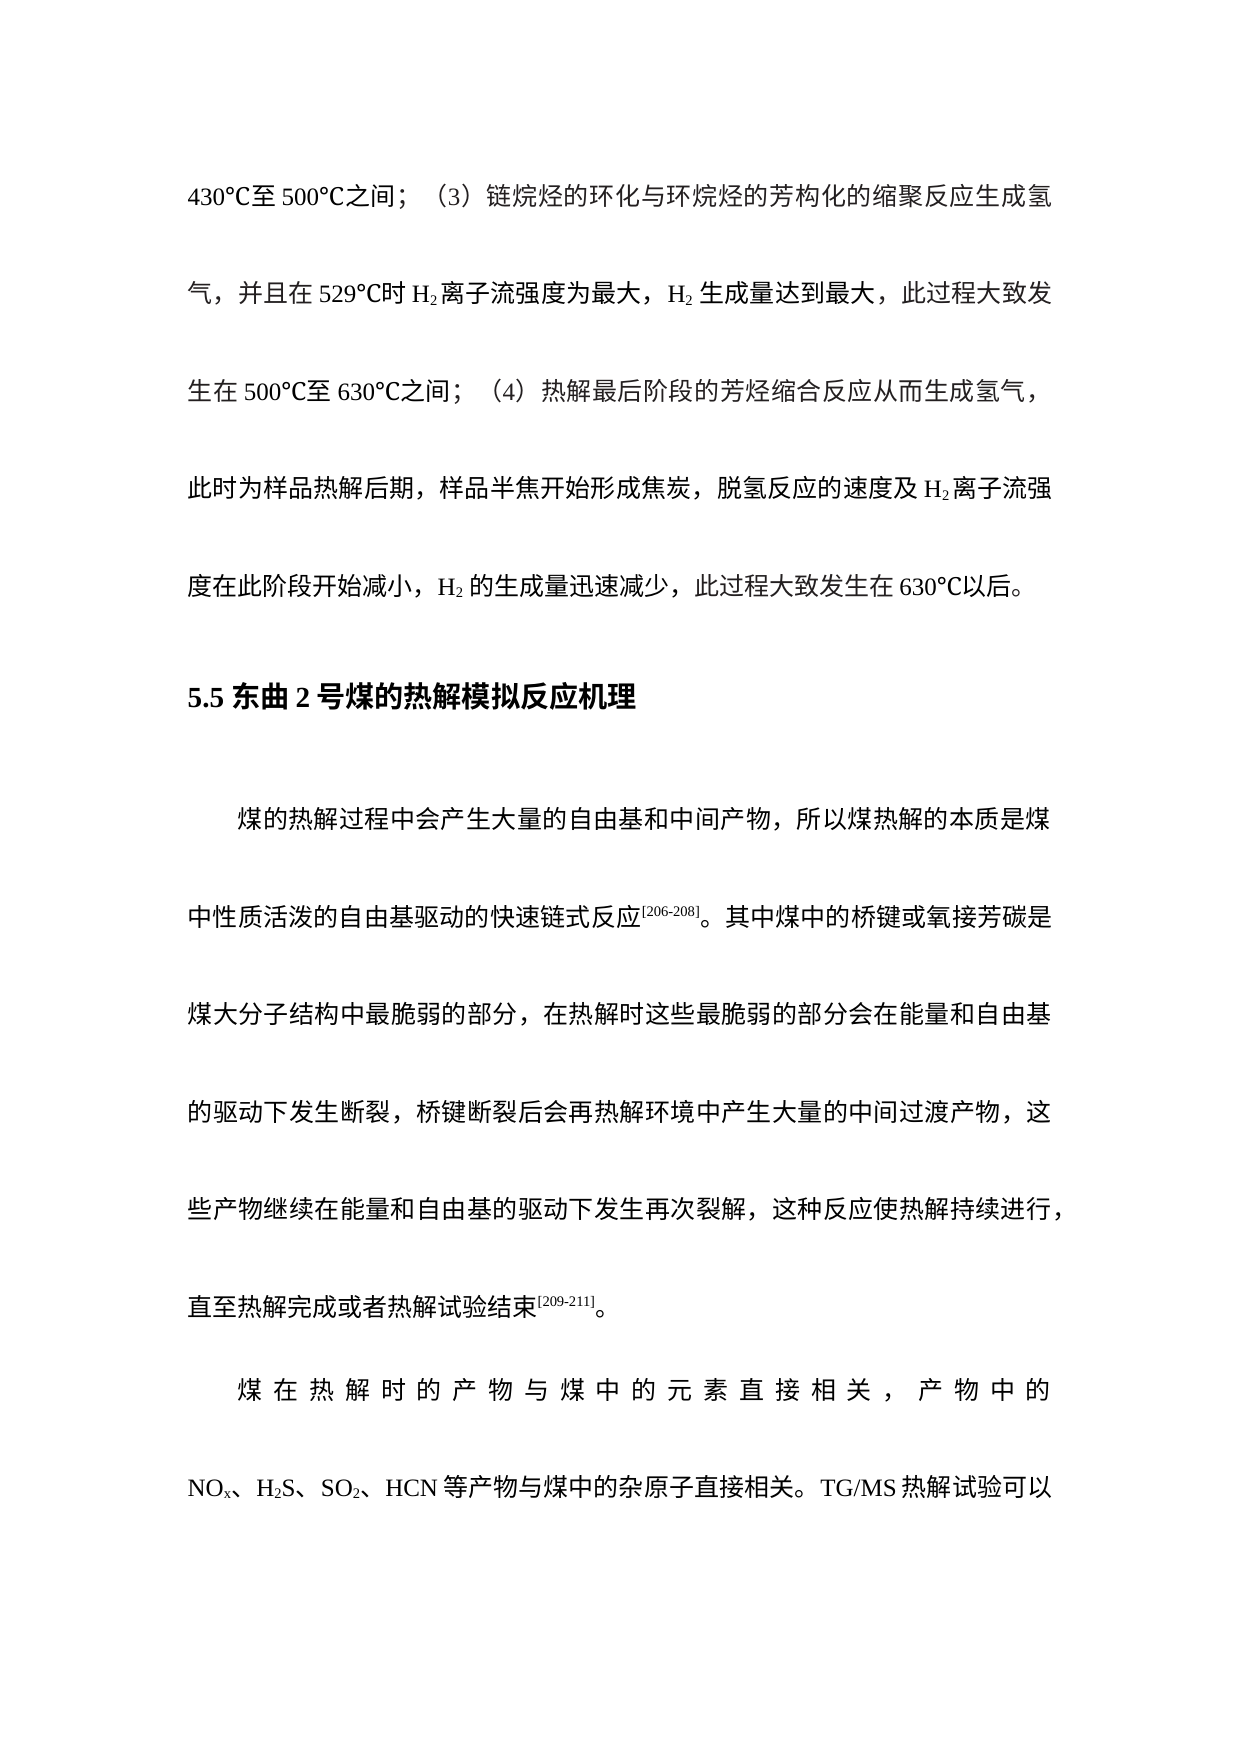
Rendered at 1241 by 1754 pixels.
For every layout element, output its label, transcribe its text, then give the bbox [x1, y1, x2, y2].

text 煤的热解过程中会产生大量的自由基和中间产物，所以煤热解的本质是煤中性质活泼的自由基驱动的快速链式反应[206-208]。其中煤中的桥键或氧接芳碳是煤大分子结构中最脆弱的部分，在热解时这些最脆弱的部分会在能量和自由基的驱动下发生断裂，桥键断裂后会再热解环境中产生大量的中间过渡产物，这些产物继续在能量和自由基的驱动下发生再次裂解，这种反应使热解持续进行，直至热解完成或者热解试验结束[209-211]。 [187, 785, 1053, 1338]
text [187, 1356, 1053, 1518]
subtitle 5.5 东曲2号煤的热解模拟反应机理 [187, 662, 1053, 727]
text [187, 162, 1053, 617]
